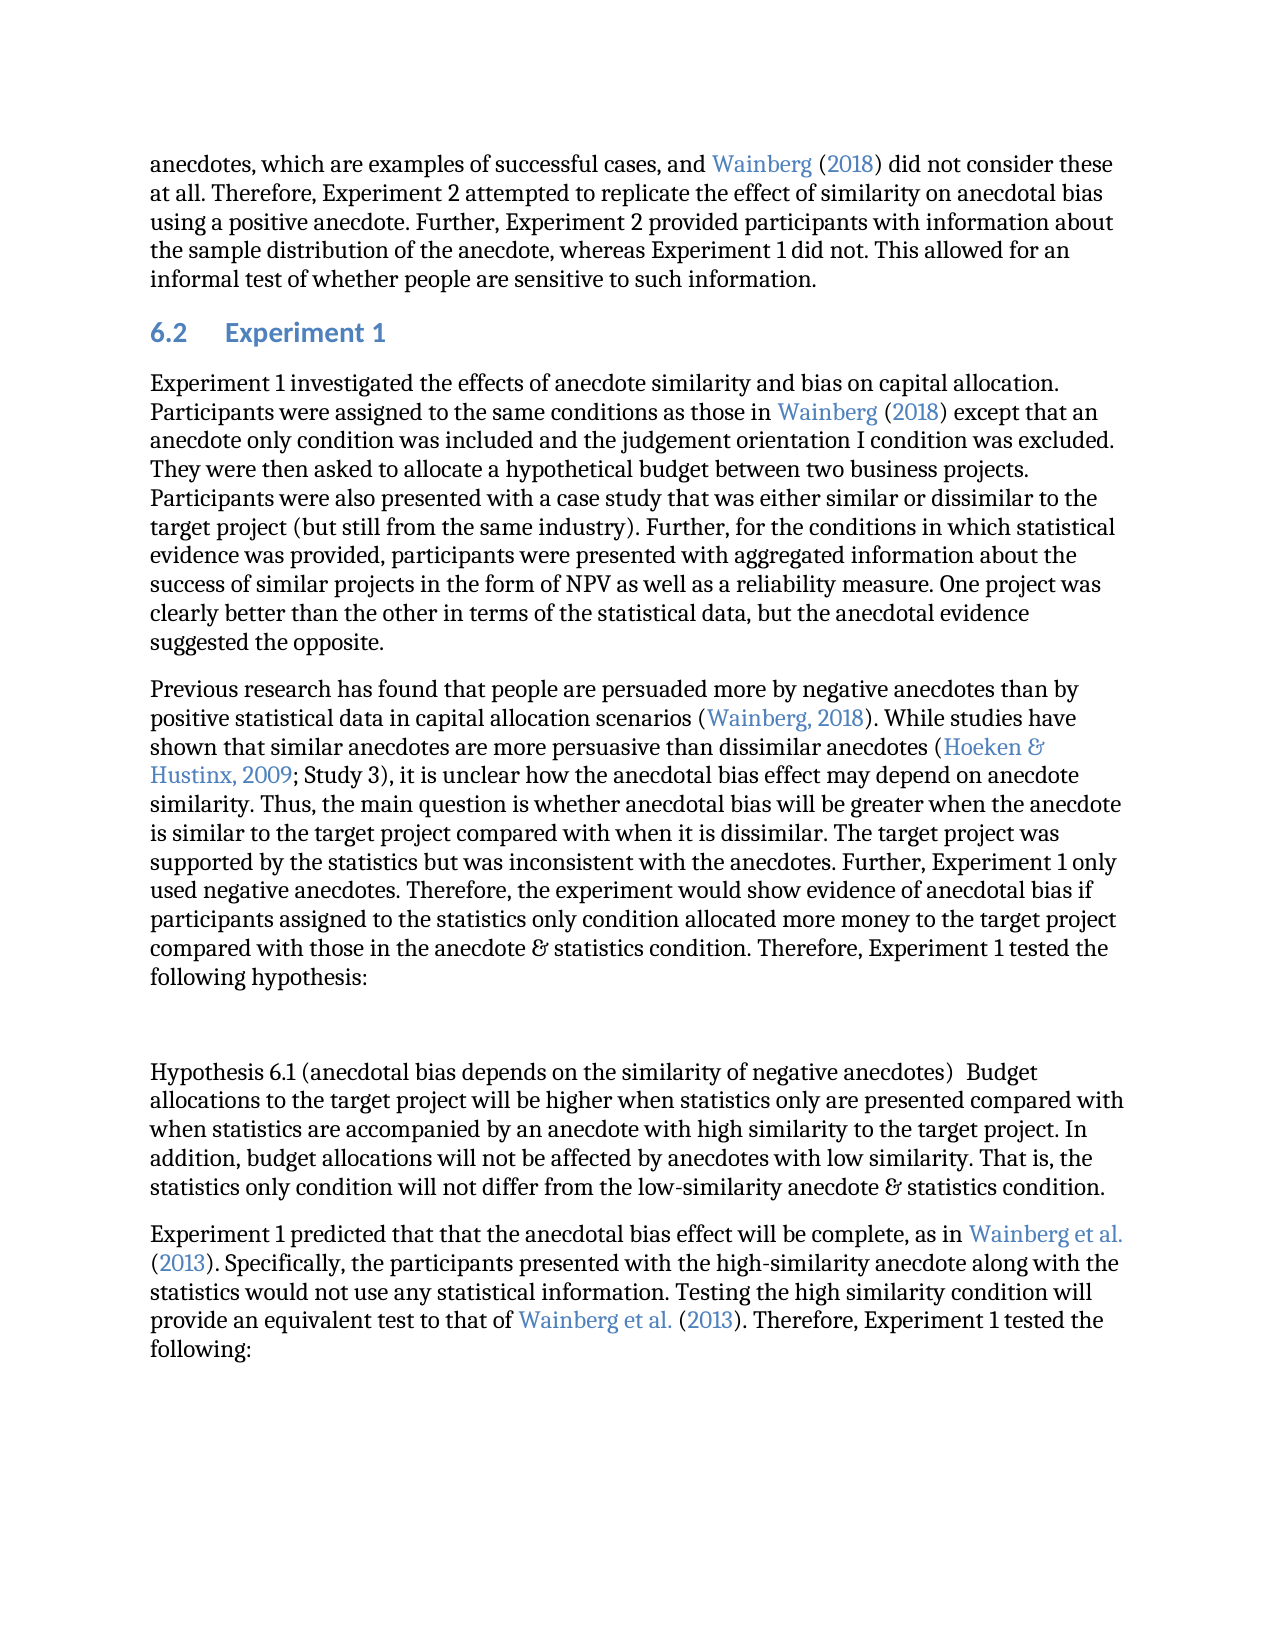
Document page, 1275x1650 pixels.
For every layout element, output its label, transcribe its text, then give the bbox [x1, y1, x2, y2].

text Experiment 1 investigated the effects of anecdote similarity and bias on capital allocation. Participants were assigned to the same conditions as those in Wainberg (2018) except that an anecdote only condition was included and the judgement orientation I condition was excluded. They were then asked to allocate a hypothetical budget between two business projects. Participants were also presented with a case study that was either similar or dissimilar to the target project (but still from the same industry). Further, for the conditions in which statistical evidence was provided, participants were presented with aggregated information about the success of similar projects in the form of NPV as well as a reliability measure. One project was clearly better than the other in terms of the statistical data, but the anecdotal evidence suggested the opposite. [150, 369, 1125, 656]
subtitle 6.2 Experiment 1 [150, 314, 1125, 350]
text Experiment 1 predicted that that the anecdotal bias effect will be complete, as in Wainberg et al. (2013). Specifically, the participants presented with the high-similarity anecdote along with the statistics would not use any statistical information. Testing the high similarity condition will provide an equivalent test to that of Wainberg et al. (2013). Therefore, Experiment 1 tested the following: [150, 1220, 1125, 1364]
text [150, 150, 1125, 294]
text Hypothesis 6.1 (anecdotal bias depends on the similarity of negative anecdotes) Budget allocations to the target project will be higher when statistics only are presented compared with when statistics are accompanied by an anecdote with high similarity to the target project. In addition, budget allocations will not be affected by anecdotes with low similarity. That is, the statistics only condition will not differ from the low-similarity anecdote & statistics condition. [150, 1058, 1125, 1201]
text Previous research has found that people are persuaded more by negative anecdotes than by positive statistical data in capital allocation scenarios (Wainberg, 2018). While studies have shown that similar anecdotes are more persuasive than dissimilar anecdotes (Hoeken & Hustinx, 2009; Study 3), it is unclear how the anecdotal bias effect may depend on anecdote similarity. Thus, the main question is whether anecdotal bias will be greater when the anecdote is similar to the target project compared with when it is dissimilar. The target project was supported by the statistics but was inconsistent with the anecdotes. Further, Experiment 1 only used negative anecdotes. Therefore, the experiment would show evidence of anecdotal bias if participants assigned to the statistics only condition allocated more money to the target project compared with those in the anecdote & statistics condition. Therefore, Experiment 1 tested the following hypothesis: [150, 675, 1125, 991]
